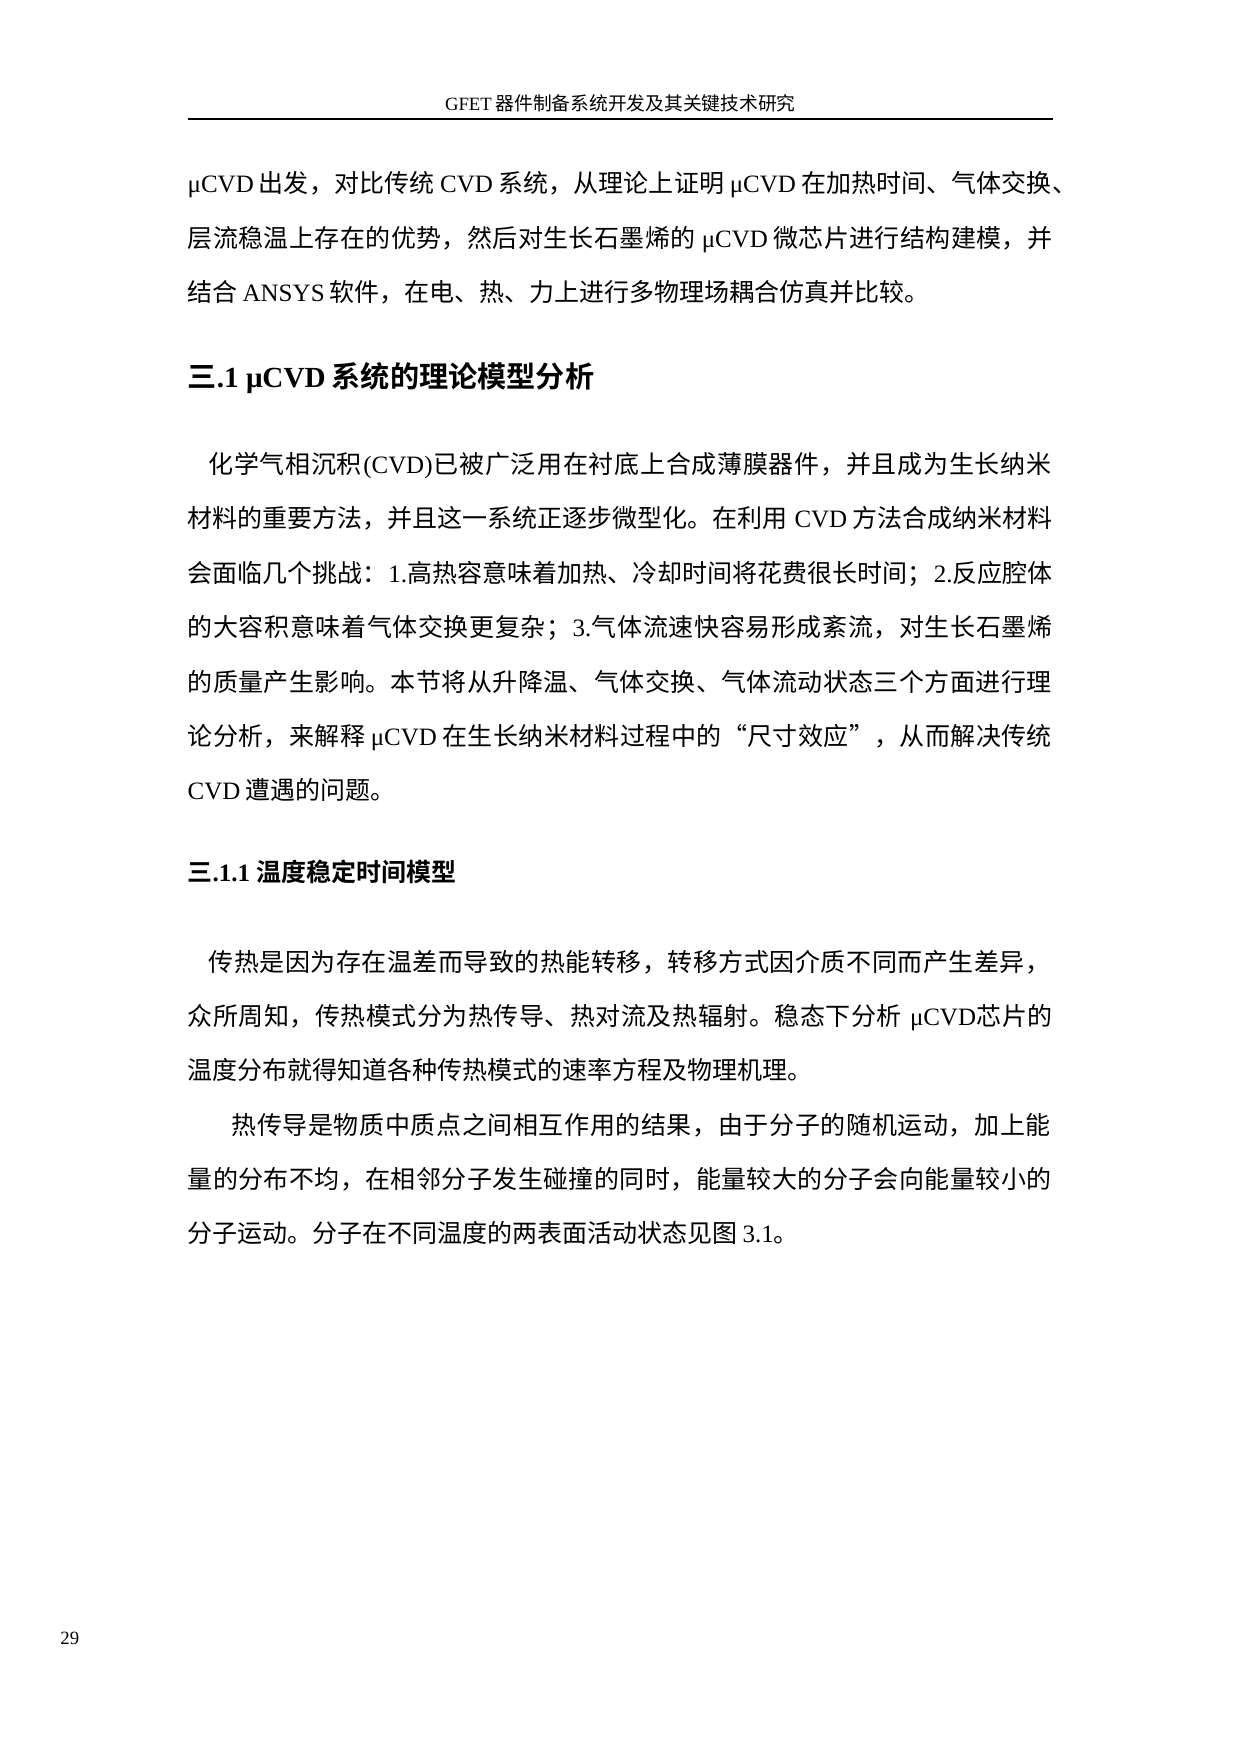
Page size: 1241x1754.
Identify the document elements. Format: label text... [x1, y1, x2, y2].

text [187, 164, 1053, 309]
text 化学气相沉积(CVD)已被广泛用在衬底上合成薄膜器件，并且成为生长纳米材料的重要方法，并且这一系统正逐步微型化。在利用CVD方法合成纳米材料会面临几个挑战：1.高热容意味着加热、冷却时间将花费很长时间；2.反应腔体的大容积意味着气体交换更复杂；3.气体流速快容易形成紊流，对生长石墨烯的质量产生影响。本节将从升降温、气体交换、气体流动状态三个方面进行理论分析，来解释μCVD在生长纳米材料过程中的“尺寸效应”，从而解决传统CVD遭遇的问题。 [187, 444, 1053, 807]
text 热传导是物质中质点之间相互作用的结果，由于分子的随机运动，加上能量的分布不均，在相邻分子发生碰撞的同时，能量较大的分子会向能量较小的分子运动。分子在不同温度的两表面活动状态见图3.1。 [187, 1105, 1053, 1250]
text 传热是因为存在温差而导致的热能转移，转移方式因介质不同而产生差异，众所周知，传热模式分为热传导、热对流及热辐射。稳态下分析μCVD芯片的温度分布就得知道各种传热模式的速率方程及物理机理。 [187, 942, 1053, 1087]
subtitle 温度稳定时间模型 [187, 852, 1053, 888]
subtitle μCVD系统的理论模型分析 [187, 354, 1053, 396]
